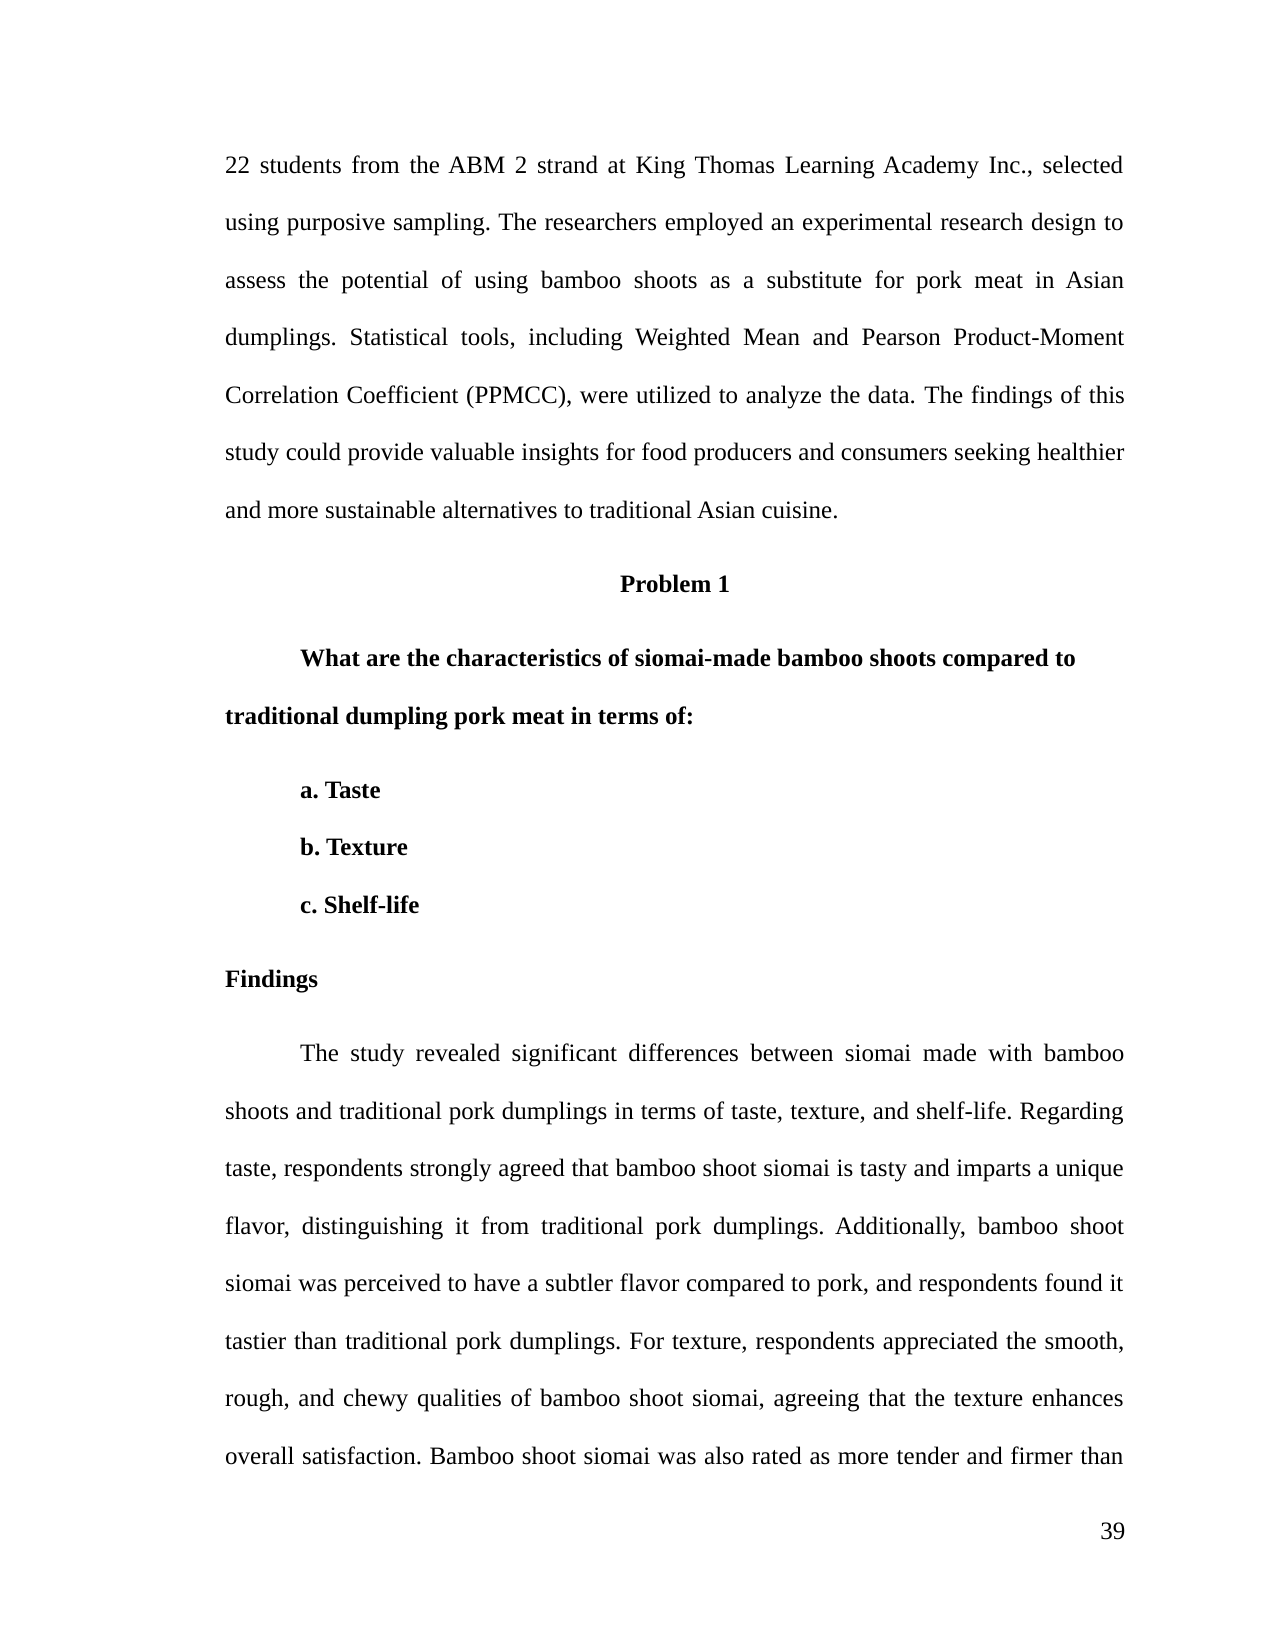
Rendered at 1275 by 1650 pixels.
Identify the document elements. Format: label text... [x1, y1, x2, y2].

list a. Taste [300, 775, 1125, 804]
text Problem 1 [225, 569, 1125, 598]
text Findings [225, 964, 1125, 993]
list c. Shelf-life [300, 890, 1125, 919]
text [225, 150, 1125, 524]
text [225, 1038, 1125, 1469]
list b. Texture [300, 832, 1125, 861]
text What are the characteristics of siomai-made bamboo shoots compared to traditional dumpling pork meat in terms of: [225, 643, 1125, 729]
